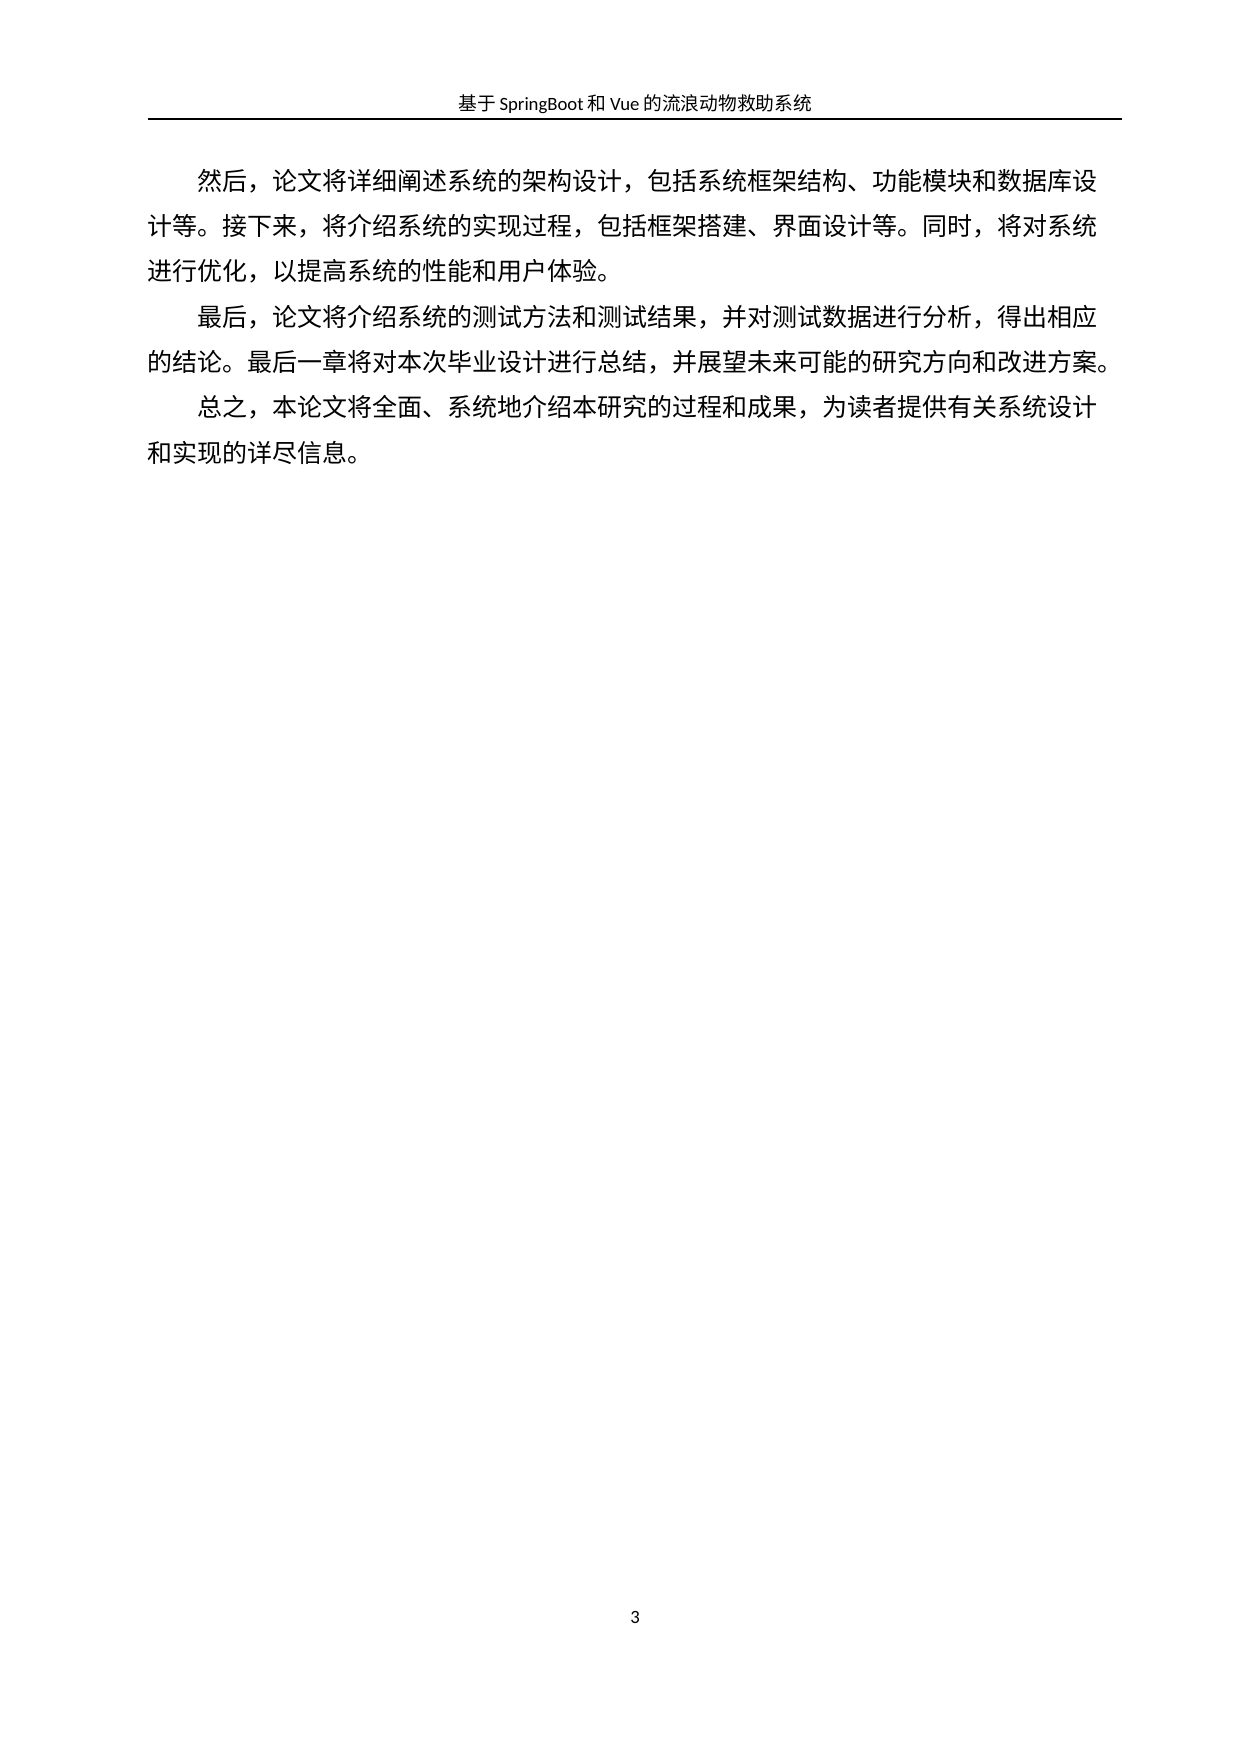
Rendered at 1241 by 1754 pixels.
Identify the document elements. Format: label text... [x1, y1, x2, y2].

text 最后，论文将介绍系统的测试方法和测试结果，并对测试数据进行分析，得出相应的结论。最后一章将对本次毕业设计进行总结，并展望未来可能的研究方向和改进方案。 [148, 297, 1122, 379]
text 然后，论文将详细阐述系统的架构设计，包括系统框架结构、功能模块和数据库设计等。接下来，将介绍系统的实现过程，包括框架搭建、界面设计等。同时，将对系统进行优化，以提高系统的性能和用户体验。 [148, 161, 1122, 288]
text 总之，本论文将全面、系统地介绍本研究的过程和成果，为读者提供有关系统设计和实现的详尽信息。 [148, 388, 1122, 469]
